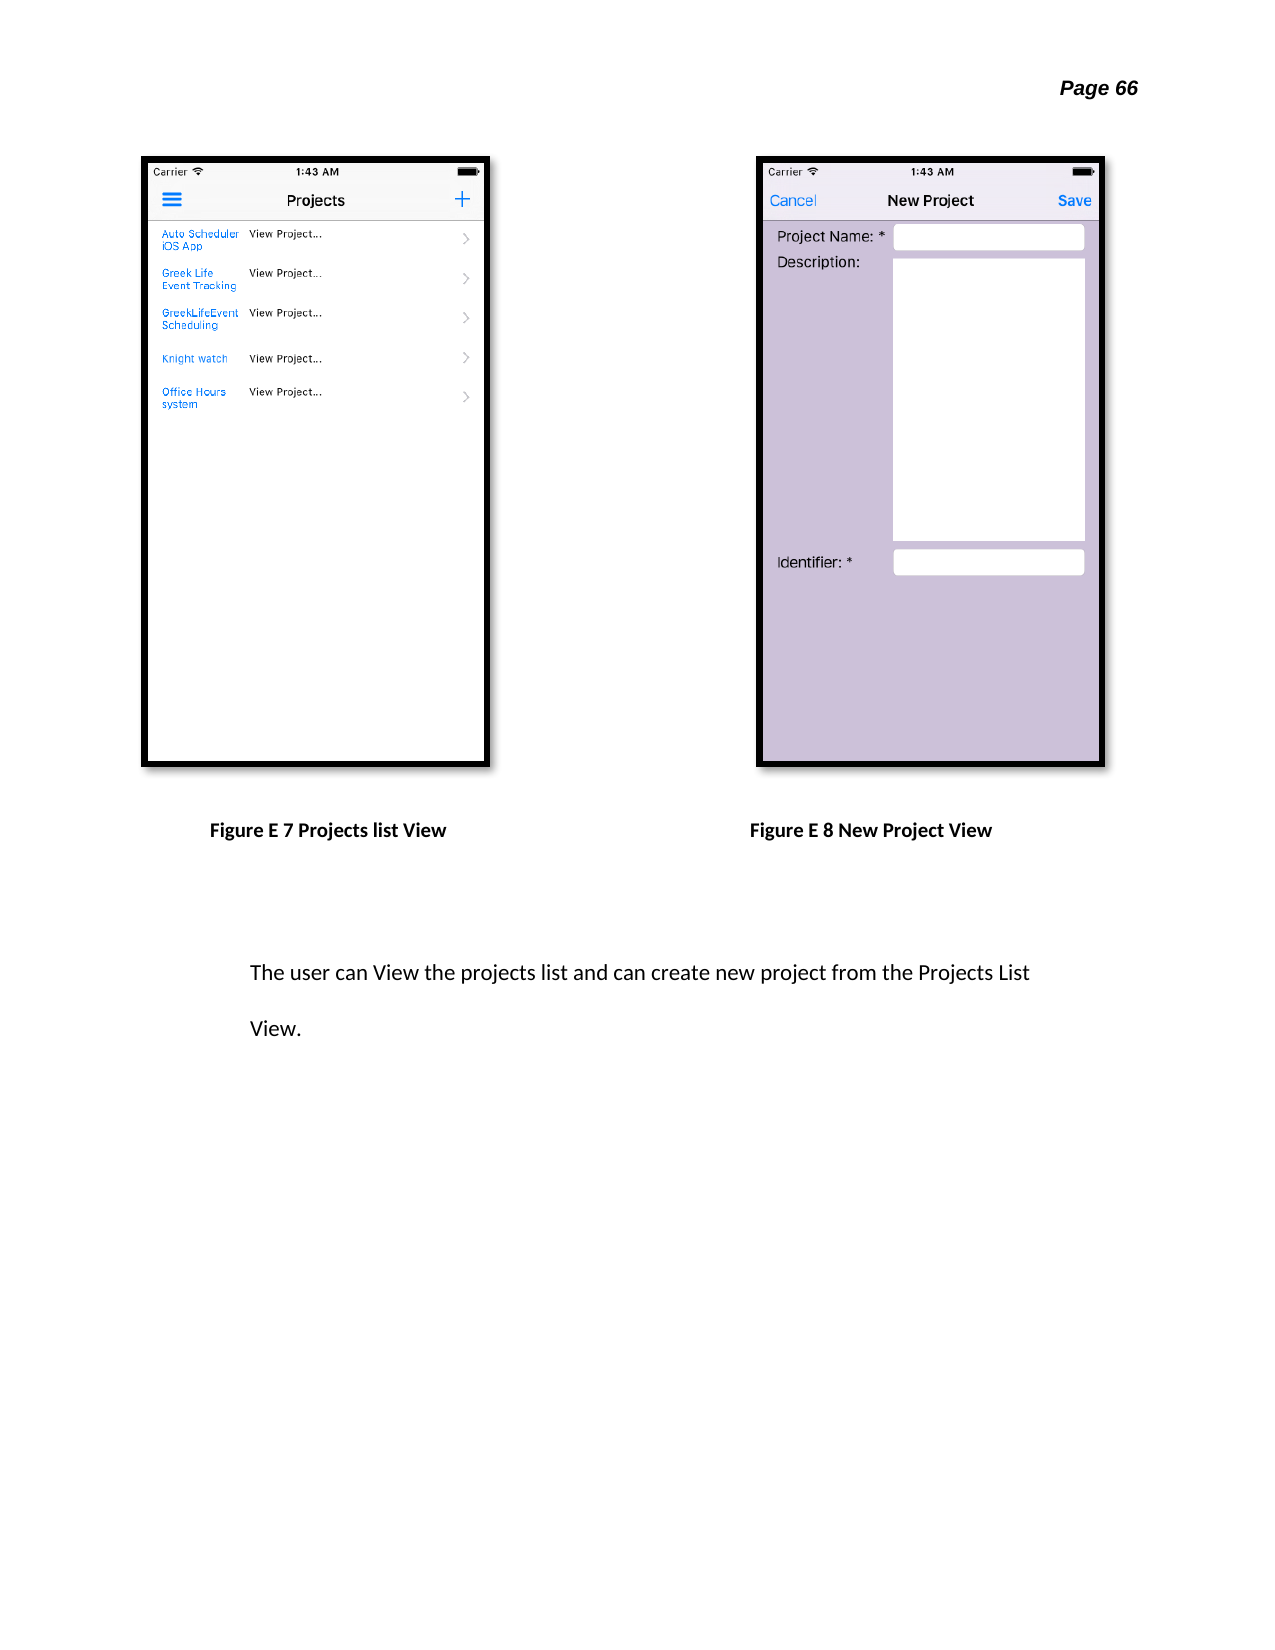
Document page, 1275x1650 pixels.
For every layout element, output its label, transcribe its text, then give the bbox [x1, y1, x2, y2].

text Figure E 8 New Project View [675, 817, 1140, 842]
picture [763, 163, 1099, 761]
text Figure E 7 Projects list View [135, 817, 600, 842]
picture [148, 163, 484, 761]
